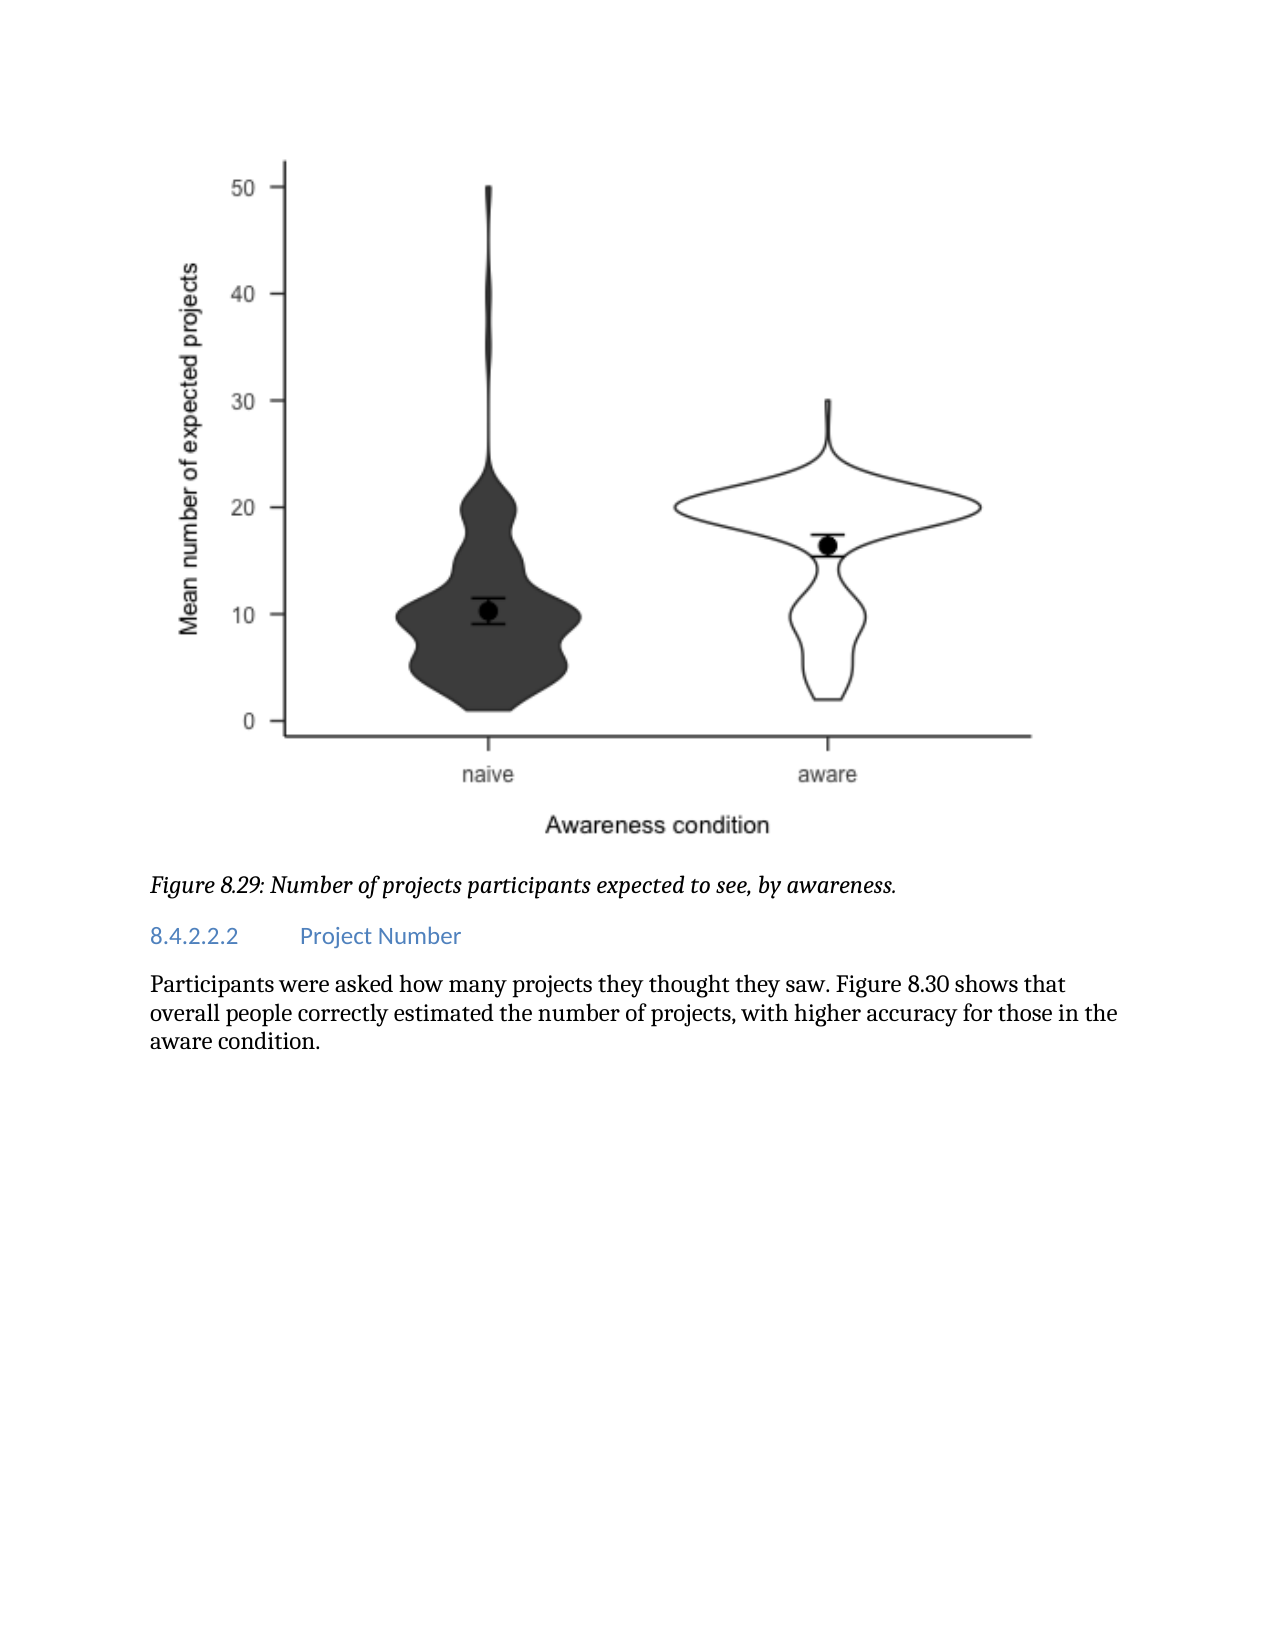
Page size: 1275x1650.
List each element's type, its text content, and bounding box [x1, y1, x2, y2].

subtitle 8.4.2.2.2 Project Number [150, 920, 1125, 951]
text Figure 8.29: Number of projects participants expected to see, by awareness. [150, 871, 1125, 899]
picture [168, 150, 1044, 850]
text Participants were asked how many projects they thought they saw. Figure 8.30 shows that overall people correctly estimated the number of projects, with higher accuracy for those in the aware condition. [150, 970, 1125, 1056]
